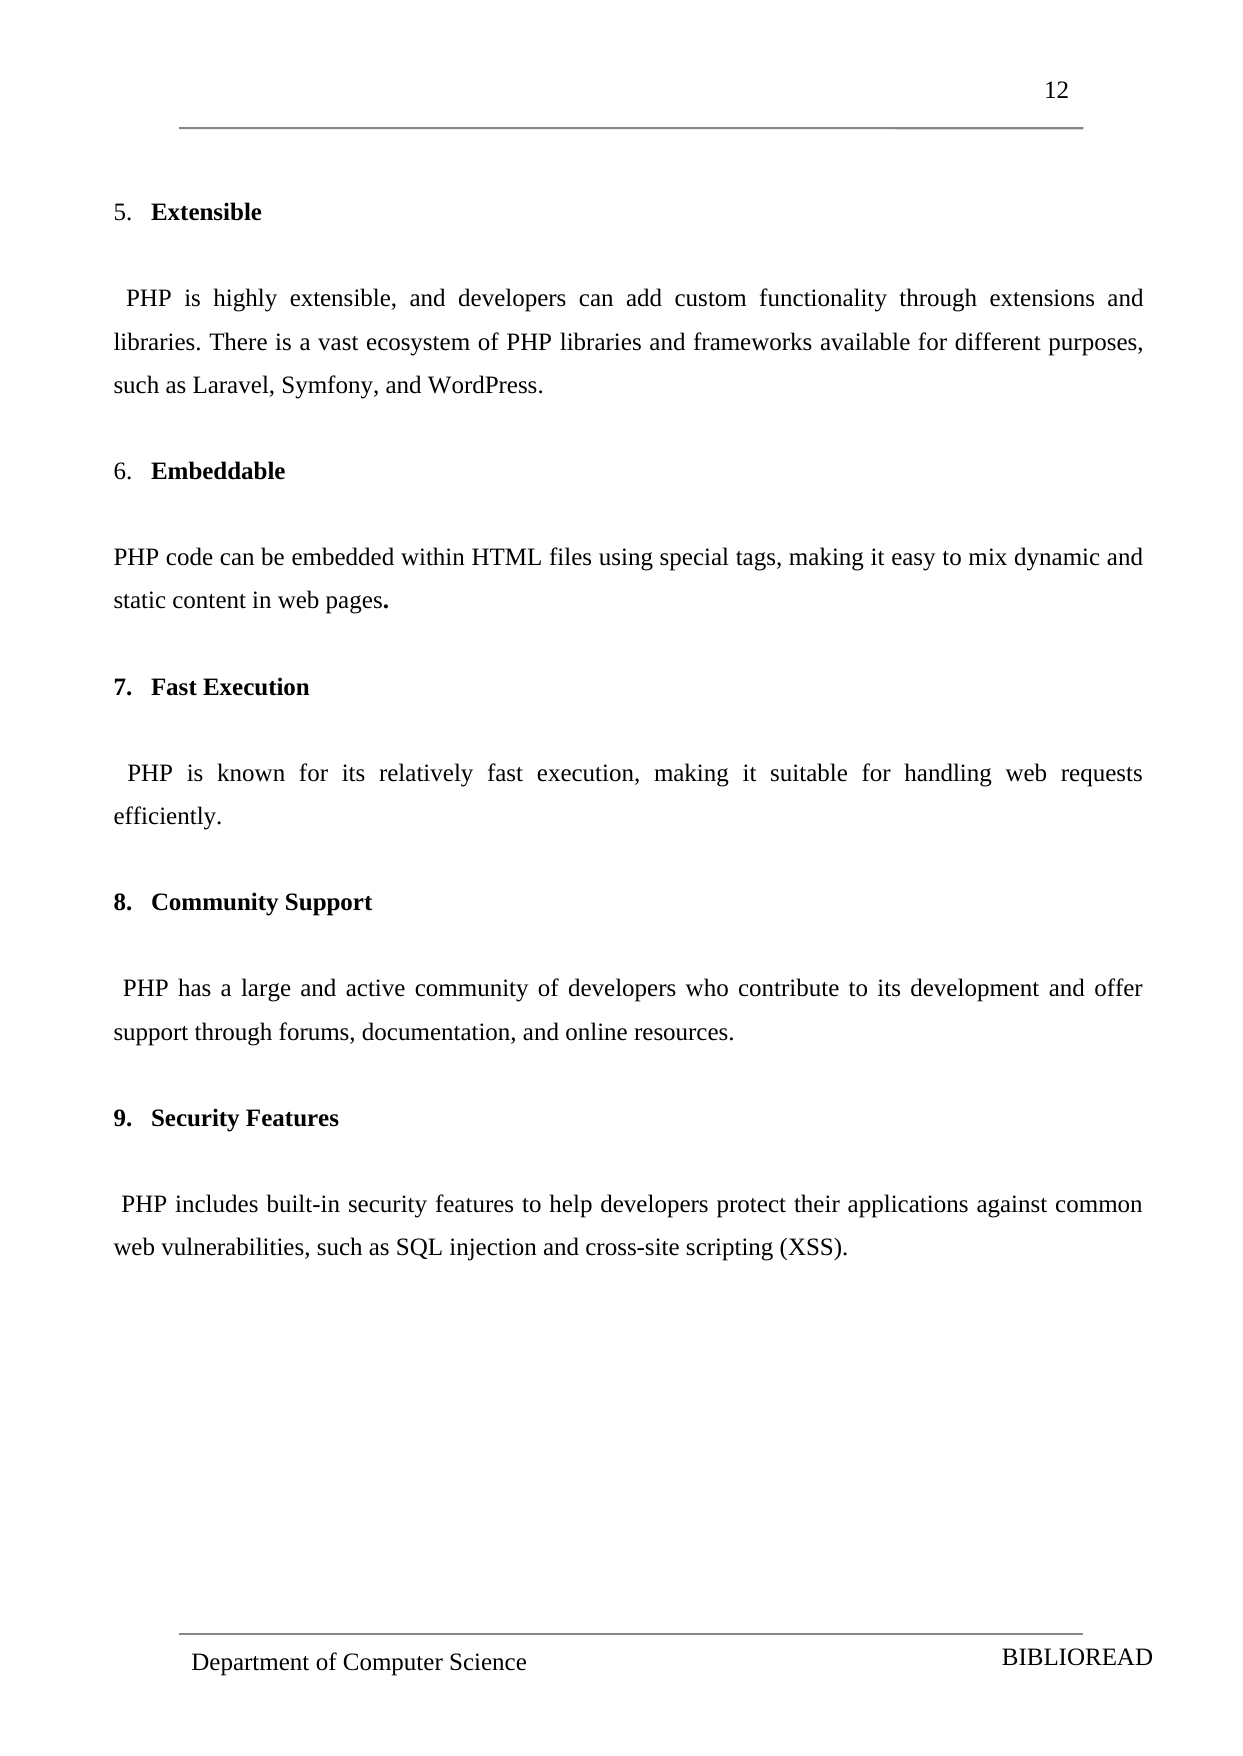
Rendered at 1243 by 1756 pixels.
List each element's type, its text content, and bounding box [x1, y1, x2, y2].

subtitle Fast Execution [113, 672, 1144, 700]
subtitle PHP code can be embedded within HTML files using special tags, making it easy to mix dynamic and static content in web pages. [113, 542, 1144, 614]
subtitle PHP is known for its relatively fast execution, making it suitable for handling web requests efficiently. [113, 758, 1144, 830]
subtitle Embeddable [113, 456, 1144, 485]
subtitle PHP has a large and active community of developers who contribute to its development and offer support through forums, documentation, and online resources. [113, 973, 1144, 1045]
subtitle Extensible [113, 197, 1144, 226]
subtitle PHP is highly extensible, and developers can add custom functionality through extensions and libraries. There is a vast ecosystem of PHP libraries and frameworks available for different purposes, such as Laravel, Symfony, and WordPress. [113, 283, 1144, 398]
subtitle PHP includes built-in security features to help developers protect their applications against common web vulnerabilities, such as SQL injection and cross-site scripting (XSS). [113, 1189, 1144, 1261]
subtitle Security Features [113, 1103, 1144, 1132]
subtitle Community Support [113, 887, 1144, 916]
